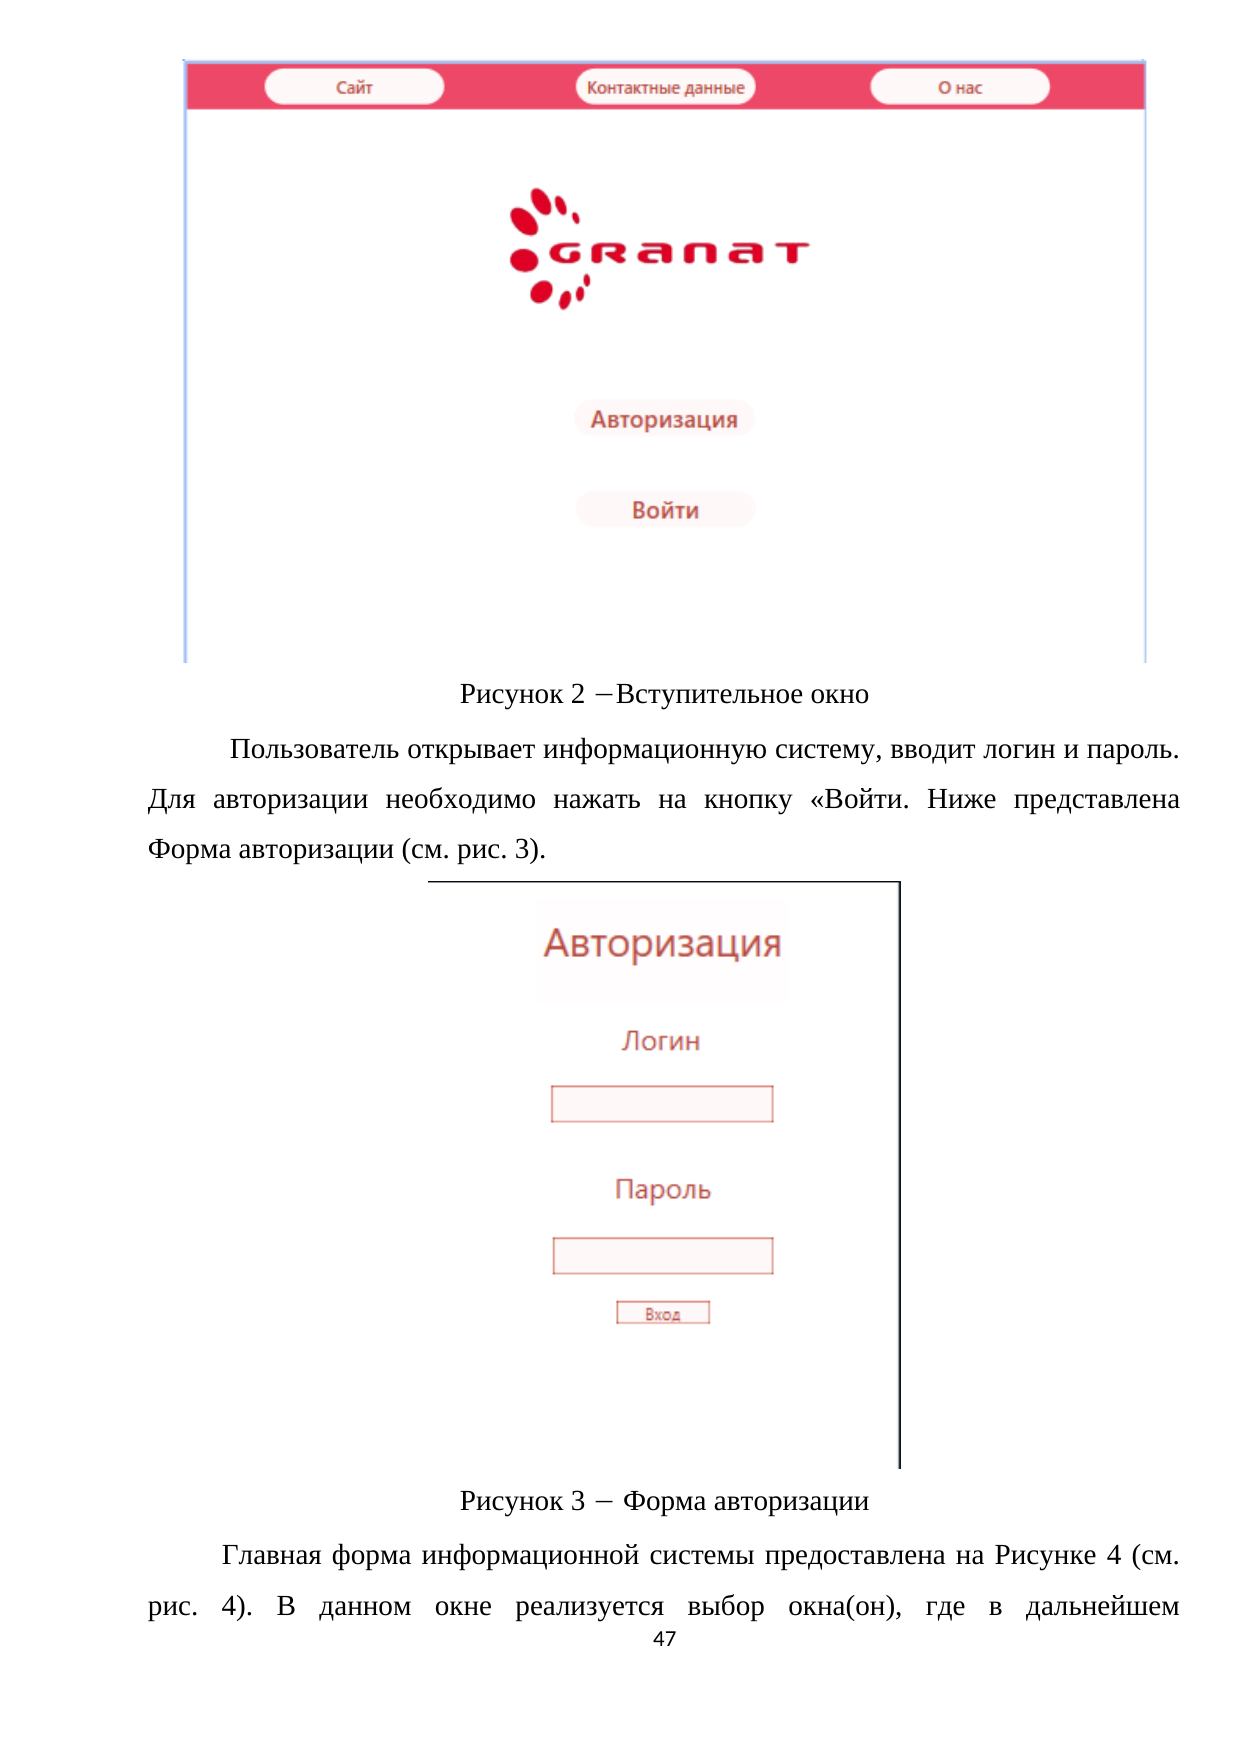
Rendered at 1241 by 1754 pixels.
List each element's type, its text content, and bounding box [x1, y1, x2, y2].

picture [182, 59, 1147, 663]
text Рисунок 3 Форма авторизации [148, 1483, 1181, 1517]
text Пользователь открывает информационную систему, вводит логин и пароль. Для авторизации необходимо нажать на кнопку «Войти. Ниже представлена Форма авторизации (см. рис. 3). [148, 731, 1181, 865]
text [148, 1537, 1181, 1621]
picture [428, 881, 901, 1469]
text Рисунок 2 Вступительное окно [148, 676, 1181, 710]
